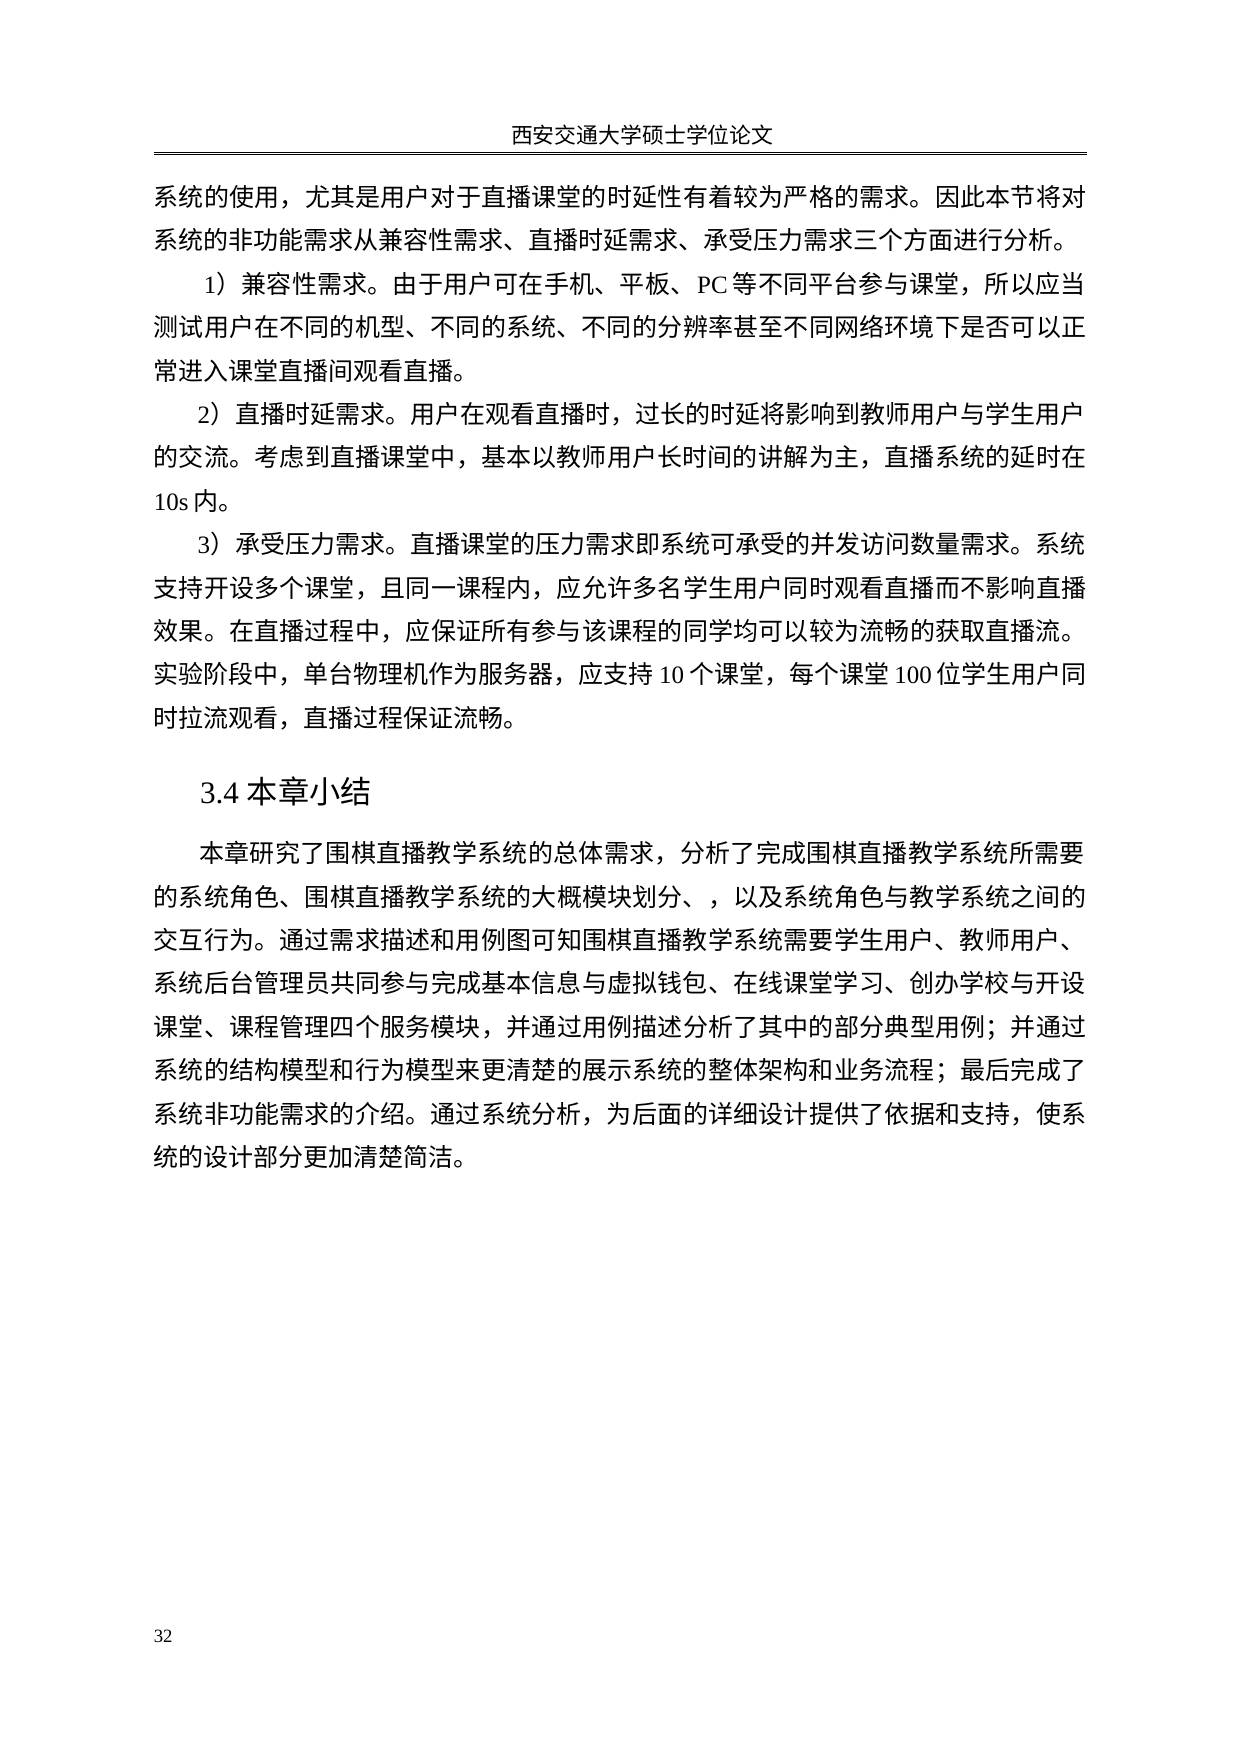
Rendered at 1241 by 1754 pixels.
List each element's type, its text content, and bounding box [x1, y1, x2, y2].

subtitle 本章小结 [200, 767, 1087, 812]
text 3）承受压力需求。直播课堂的压力需求即系统可承受的并发访问数量需求。系统支持开设多个课堂，且同一课程内，应允许多名学生用户同时观看直播而不影响直播效果。在直播过程中，应保证所有参与该课程的同学均可以较为流畅的获取直播流。实验阶段中，单台物理机作为服务器，应支持10个课堂，每个课堂100位学生用户同时拉流观看，直播过程保证流畅。 [153, 525, 1087, 735]
text 本章研究了围棋直播教学系统的总体需求，分析了完成围棋直播教学系统所需要的系统角色、围棋直播教学系统的大概模块划分、，以及系统角色与教学系统之间的交互行为。通过需求描述和用例图可知围棋直播教学系统需要学生用户、教师用户、系统后台管理员共同参与完成基本信息与虚拟钱包、在线课堂学习、创办学校与开设课堂、课程管理四个服务模块，并通过用例描述分析了其中的部分典型用例；并通过系统的结构模型和行为模型来更清楚的展示系统的整体架构和业务流程；最后完成了系统非功能需求的介绍。通过系统分析，为后面的详细设计提供了依据和支持，使系统的设计部分更加清楚简洁。 [153, 833, 1087, 1174]
text 2）直播时延需求。用户在观看直播时，过长的时延将影响到教师用户与学生用户的交流。考虑到直播课堂中，基本以教师用户长时间的讲解为主，直播系统的延时在10s内。 [153, 394, 1087, 517]
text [153, 177, 1087, 257]
text 1）兼容性需求。由于用户可在手机、平板、PC等不同平台参与课堂，所以应当测试用户在不同的机型、不同的系统、不同的分辨率甚至不同网络环境下是否可以正常进入课堂直播间观看直播。 [153, 264, 1087, 387]
